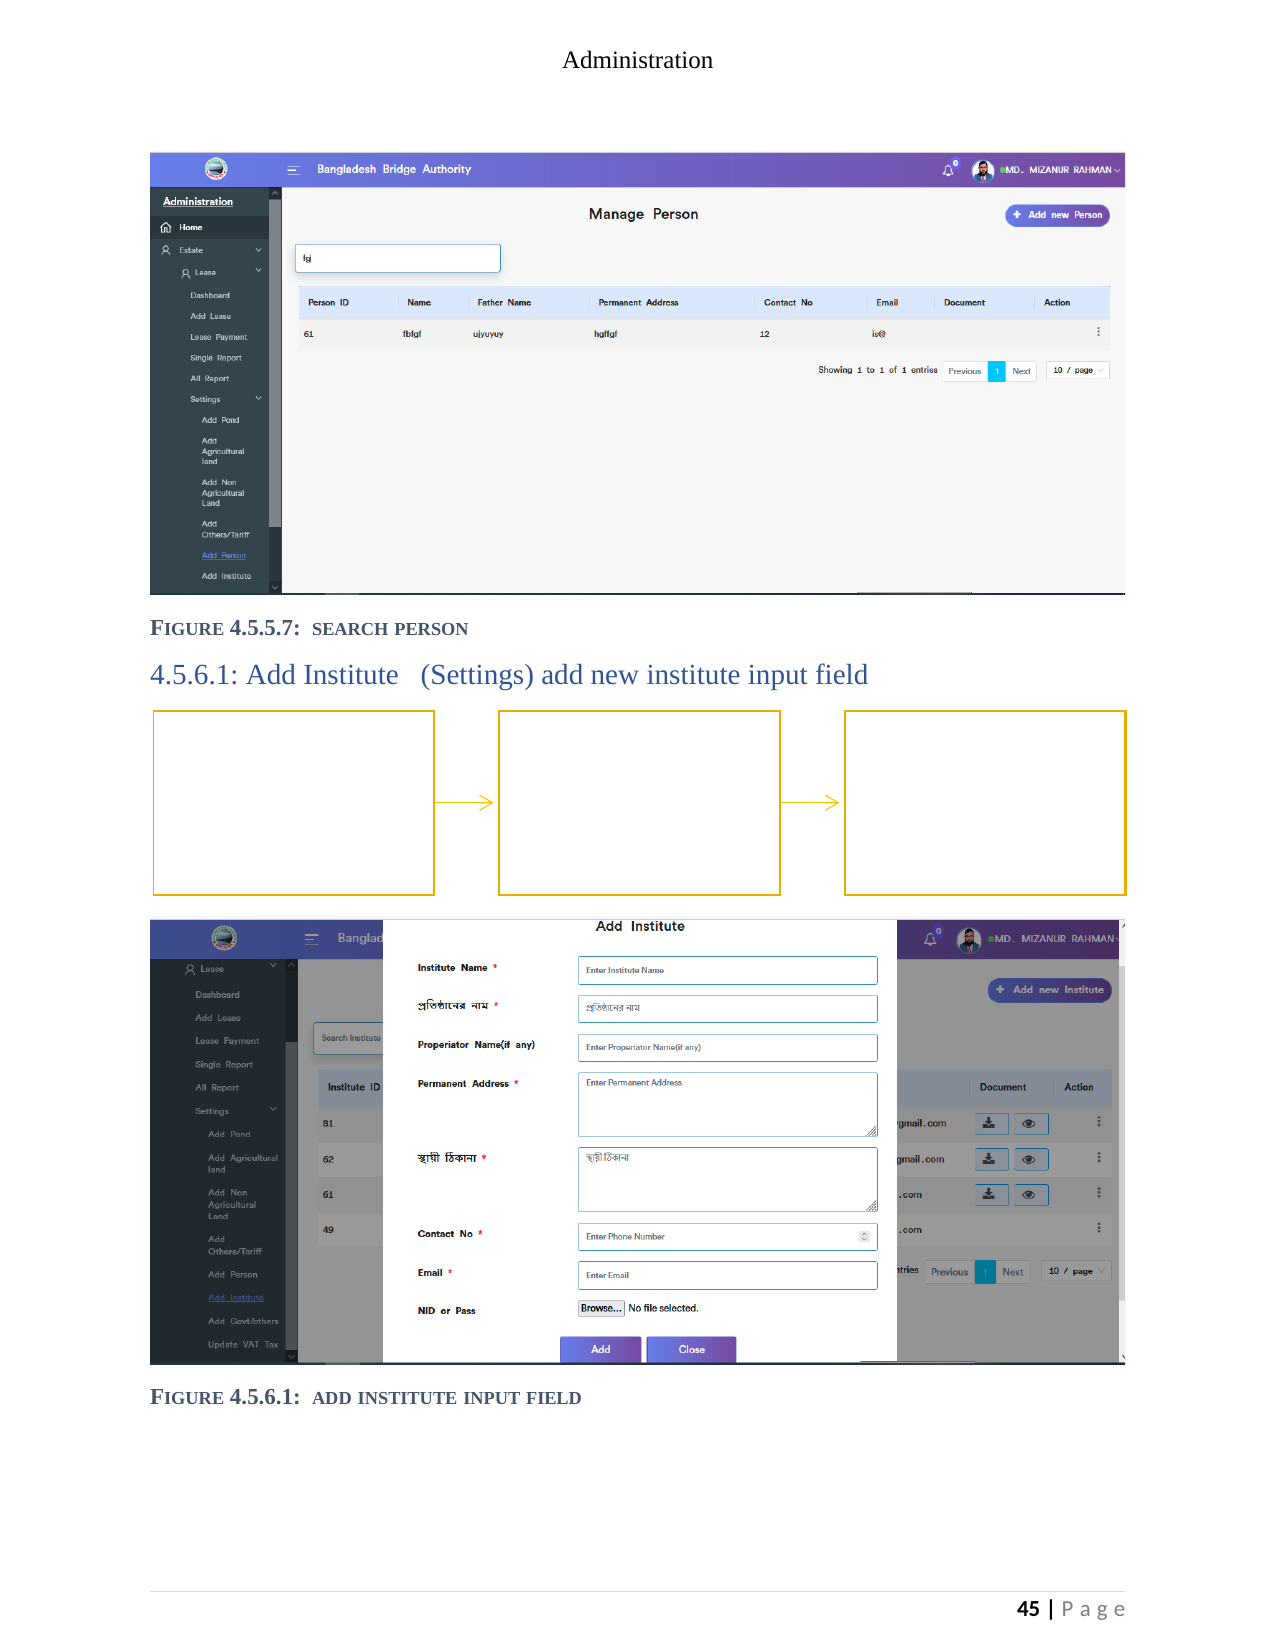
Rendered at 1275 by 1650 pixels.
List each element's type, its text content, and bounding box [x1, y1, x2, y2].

text Figure 4.5.5.7: search person [150, 614, 1125, 640]
picture [150, 150, 1125, 595]
picture [150, 916, 1125, 1365]
text Figure 4.5.6.1: add institute input field [150, 1383, 1125, 1410]
subtitle 4.5.6.1: Add Institute (Settings) add new institute input field [150, 657, 1125, 690]
